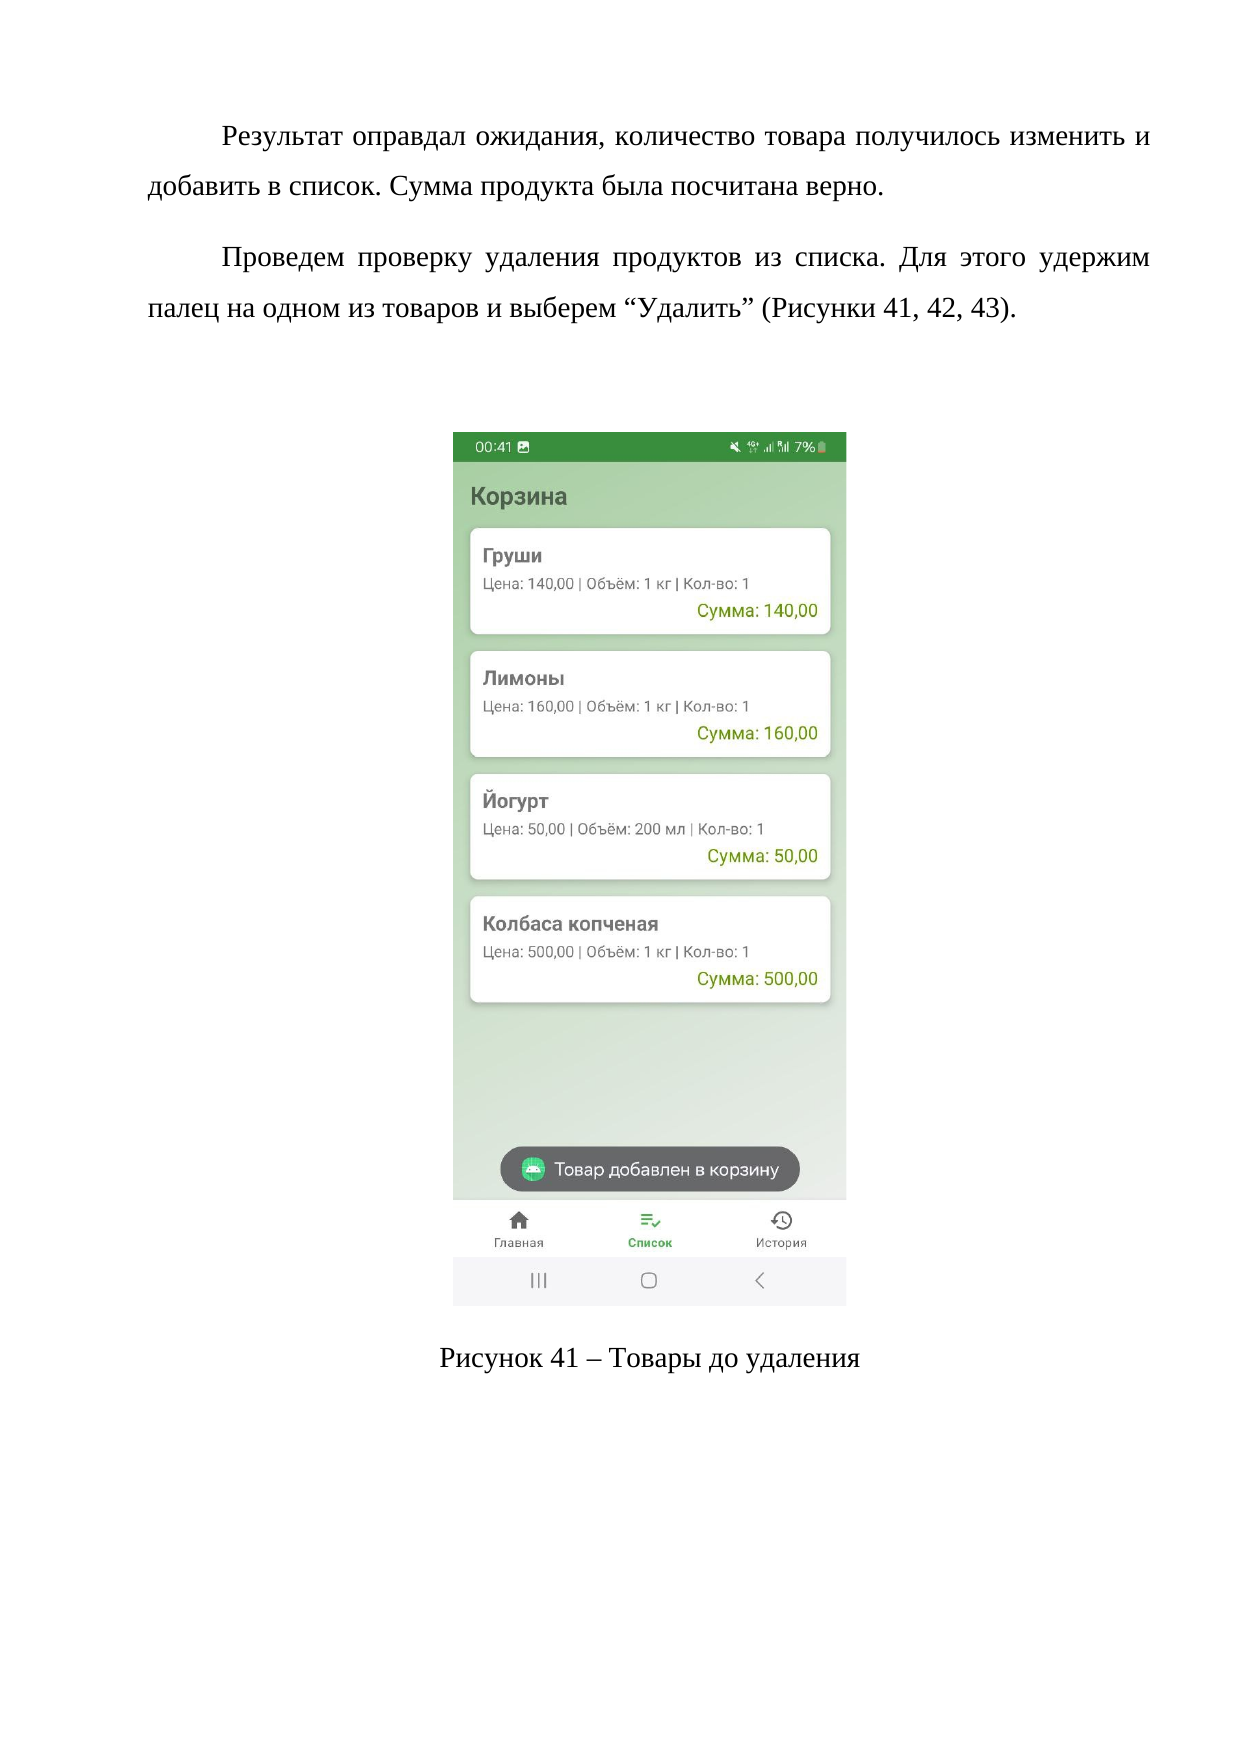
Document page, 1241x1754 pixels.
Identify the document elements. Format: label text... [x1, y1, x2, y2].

text Рисунок 41 – Товары до удаления [148, 1341, 1152, 1374]
text Проведем проверку удаления продуктов из списка. Для этого удержим палец на одном из товаров и выберем “Удалить” (Рисунки 41, 42, 43). [148, 239, 1152, 323]
picture [453, 432, 847, 1306]
text Результат оправдал ожидания, количество товара получилось изменить и добавить в список. Сумма продукта была посчитана верно. [148, 118, 1152, 202]
